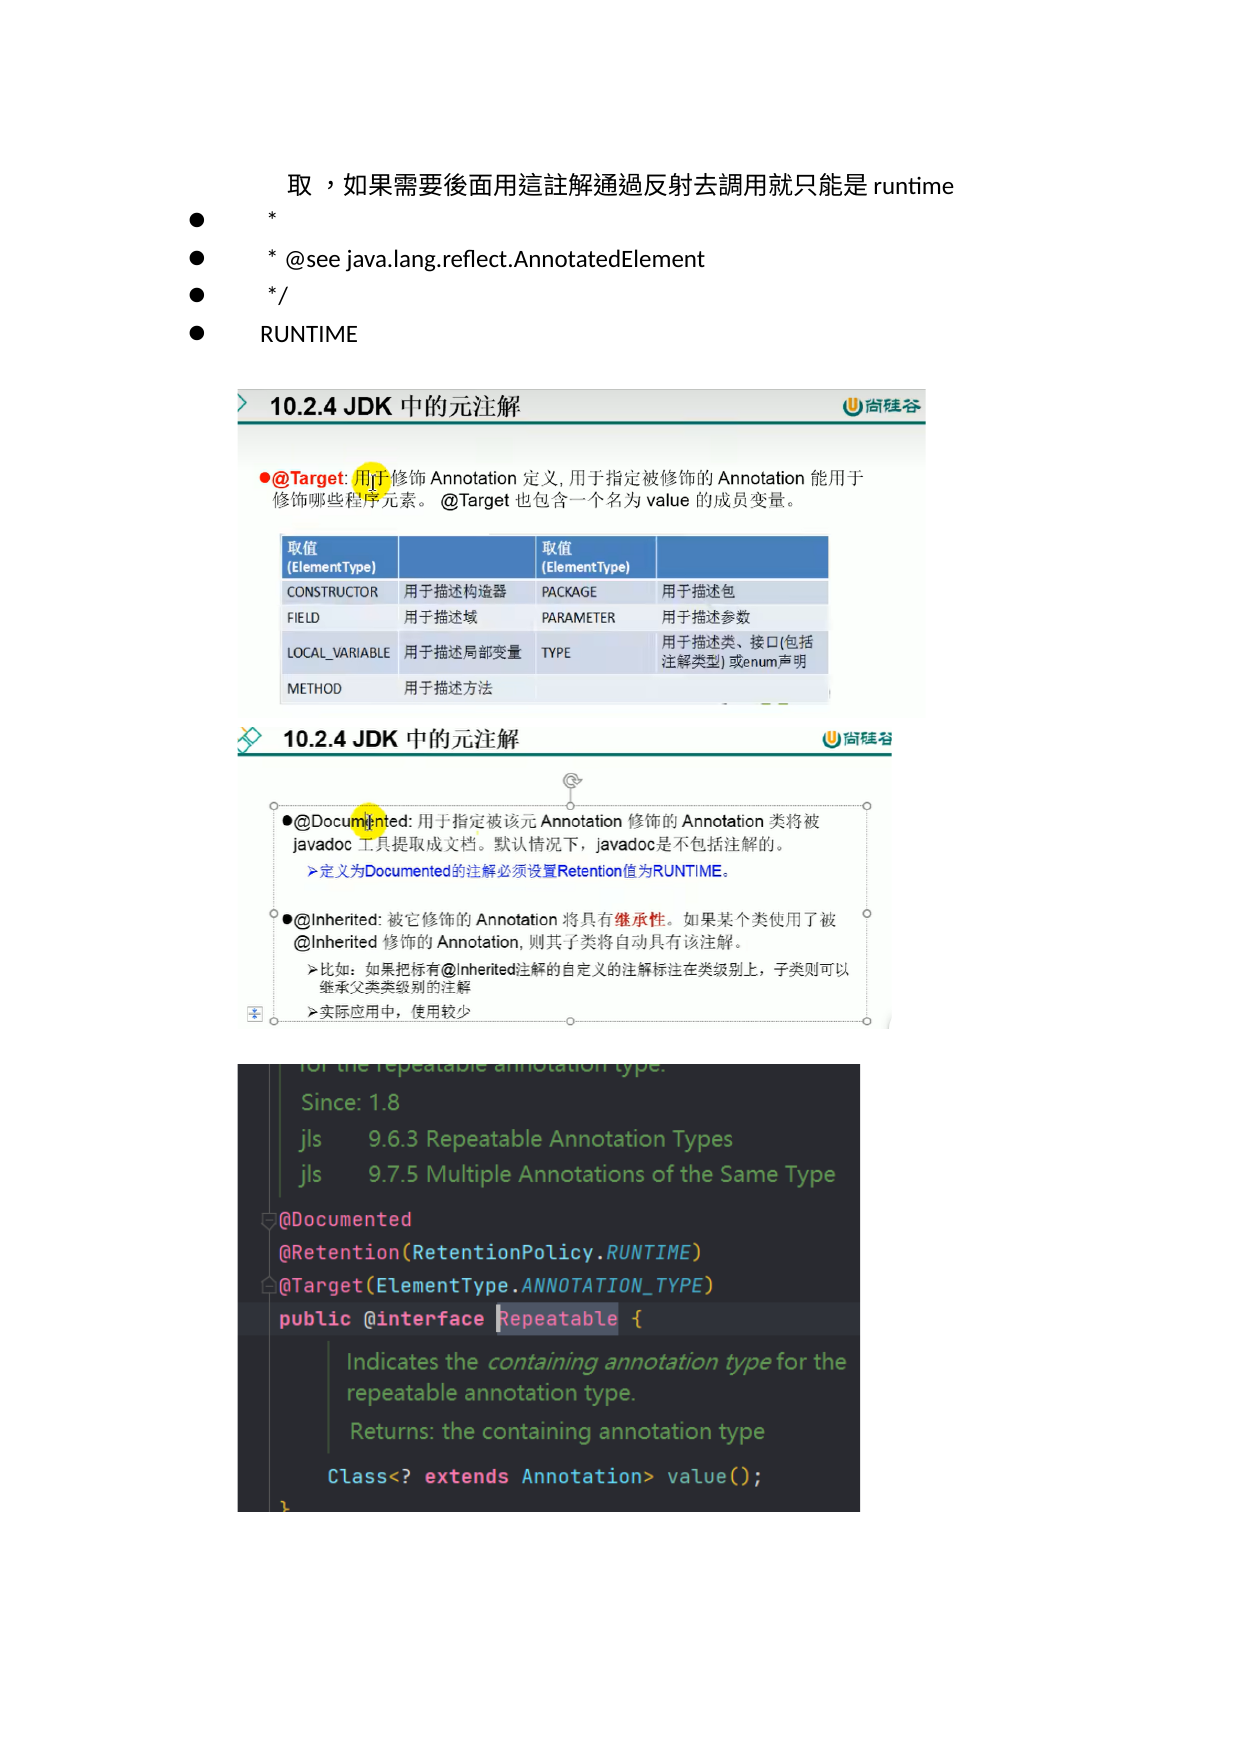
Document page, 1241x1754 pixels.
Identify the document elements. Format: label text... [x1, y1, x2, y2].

list */ [187, 277, 1053, 314]
picture [237, 389, 926, 718]
picture [237, 727, 892, 1029]
list * @see java.lang.reflect.AnnotatedElement [187, 239, 1053, 277]
list * [187, 202, 1053, 239]
picture [237, 1064, 861, 1512]
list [237, 164, 1053, 202]
